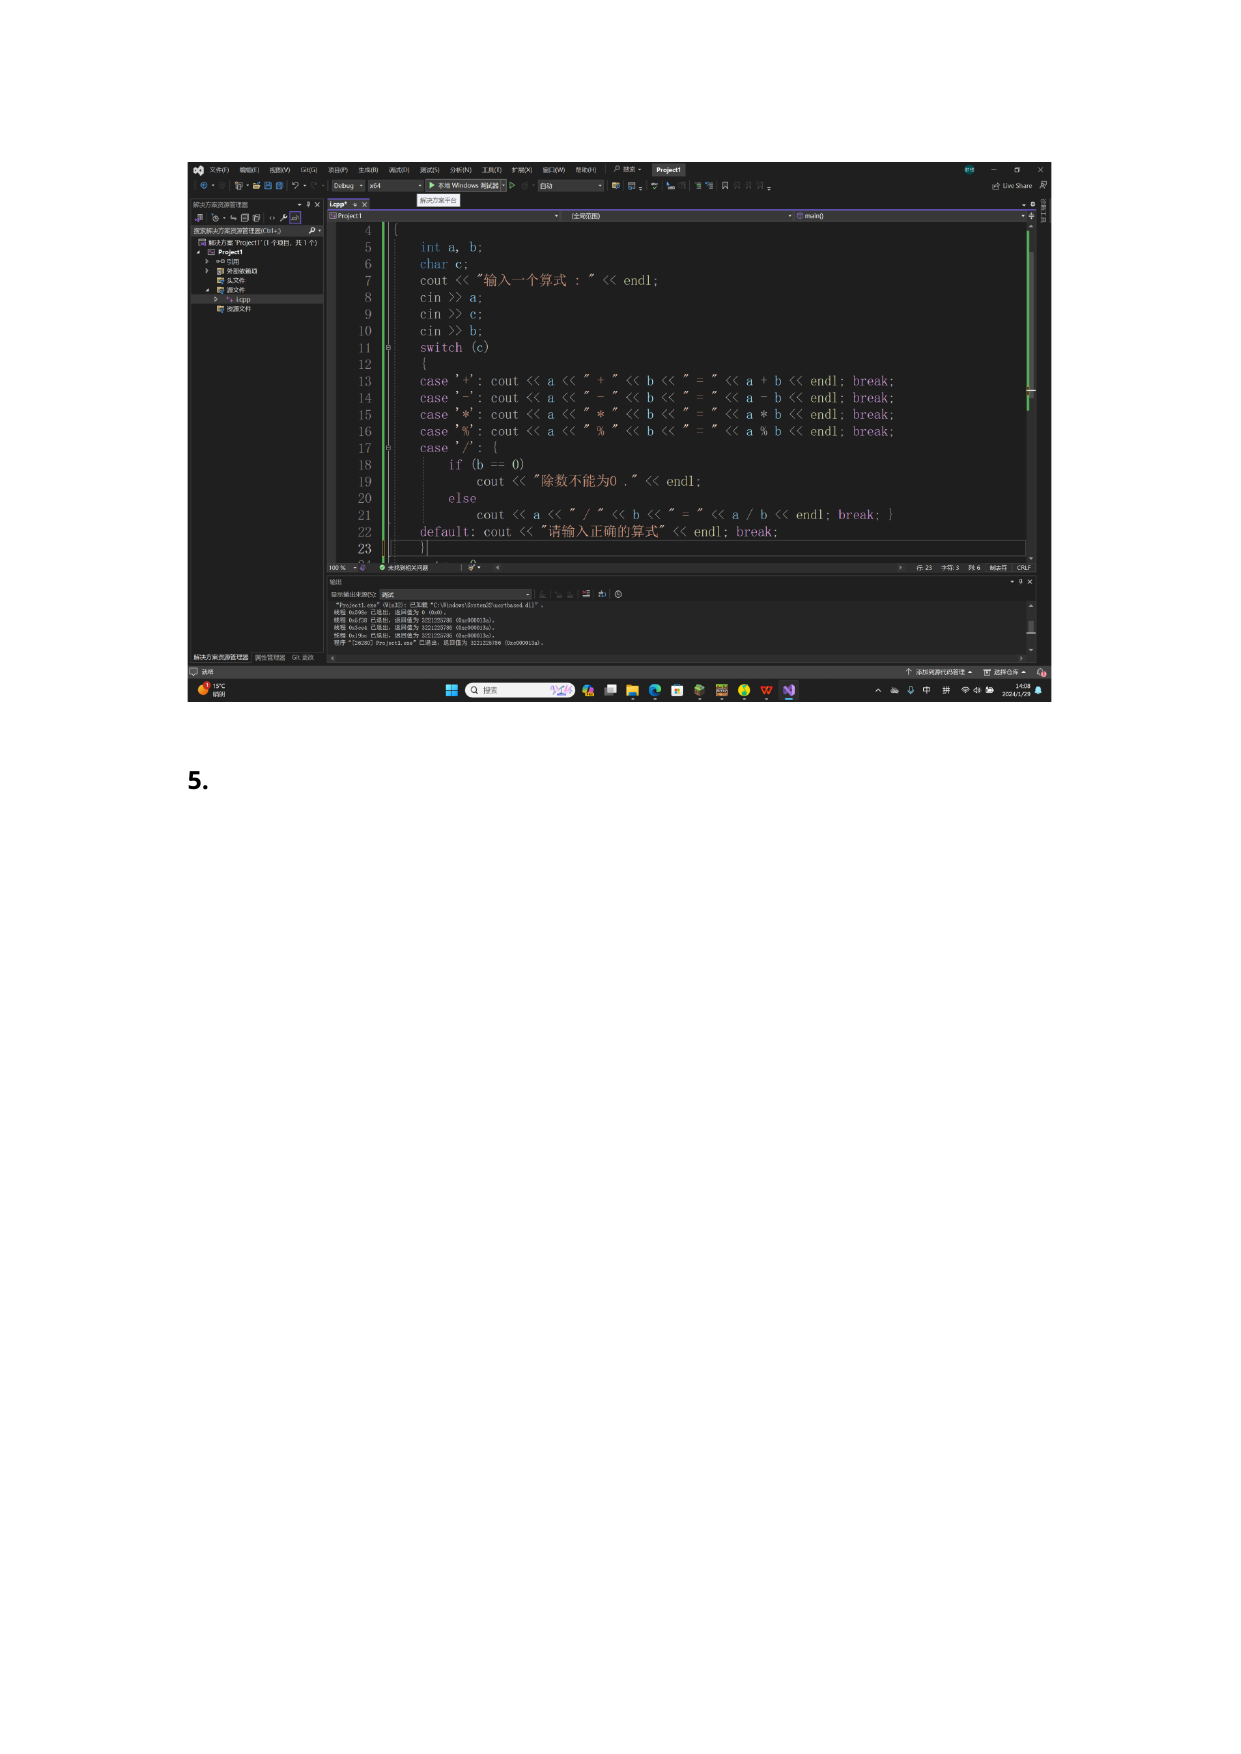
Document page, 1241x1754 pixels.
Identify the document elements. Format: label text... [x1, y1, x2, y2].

text 5. [187, 747, 1053, 812]
picture [187, 162, 1052, 702]
